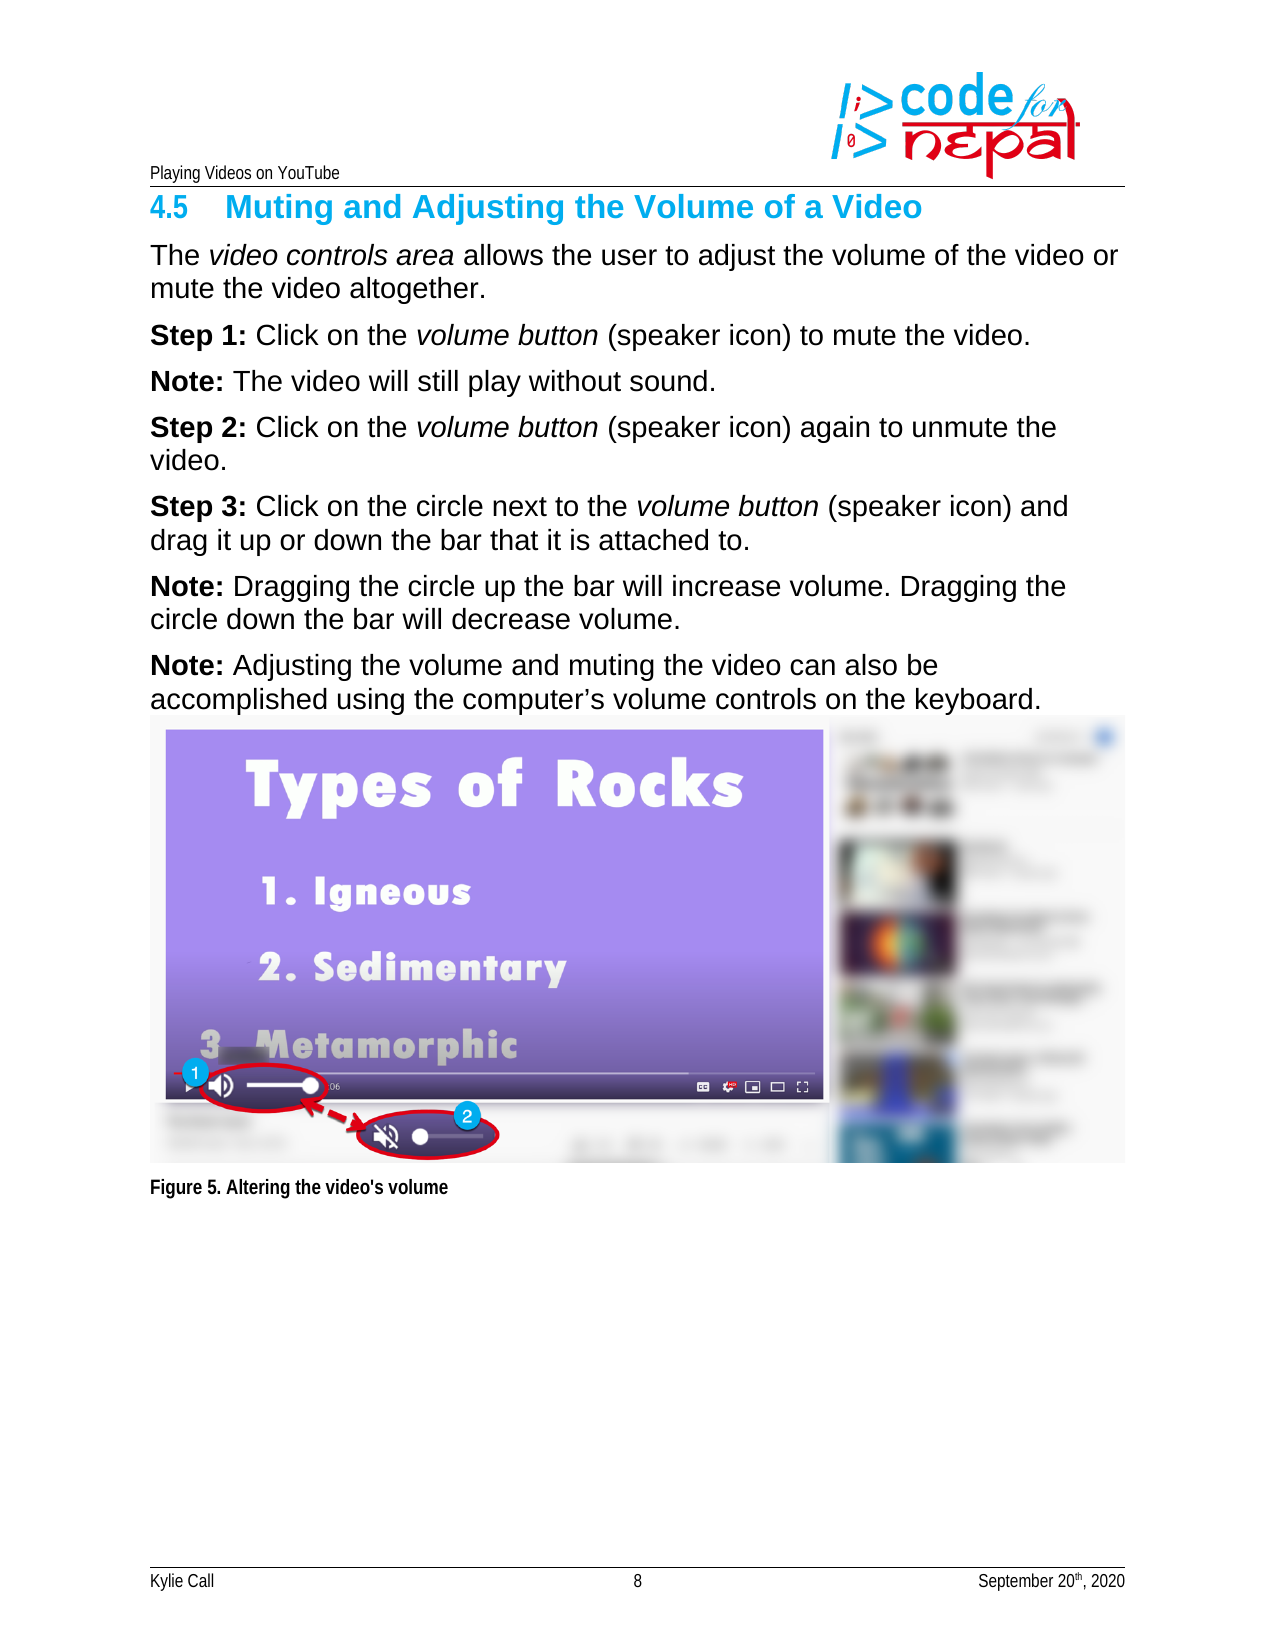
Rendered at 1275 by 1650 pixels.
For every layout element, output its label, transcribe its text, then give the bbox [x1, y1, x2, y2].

text The video controls area allows the user to adjust the volume of the video or mute the video altogether. [150, 238, 1125, 305]
text Step 1: Click on the volume button (speaker icon) to mute the video. [150, 317, 1125, 351]
text Note: The video will still play without sound. [150, 363, 1125, 397]
text Note: Adjusting the volume and muting the video can also be accomplished using the computer’s volume controls on the keyboard. [150, 648, 1125, 715]
list Muting and Adjusting the Volume of a Video [150, 187, 1125, 225]
text Note: Dragging the circle up the bar will increase volume. Dragging the circle down the bar will decrease volume. [150, 569, 1125, 636]
text Step 3: Click on the circle next to the volume button (speaker icon) and drag it up or down the bar that it is attached to. [150, 489, 1125, 556]
text Step 2: Click on the volume button (speaker icon) again to unmute the video. [150, 409, 1125, 477]
picture [150, 715, 1125, 1163]
text Figure 5. Altering the video's volume [150, 1175, 1125, 1199]
